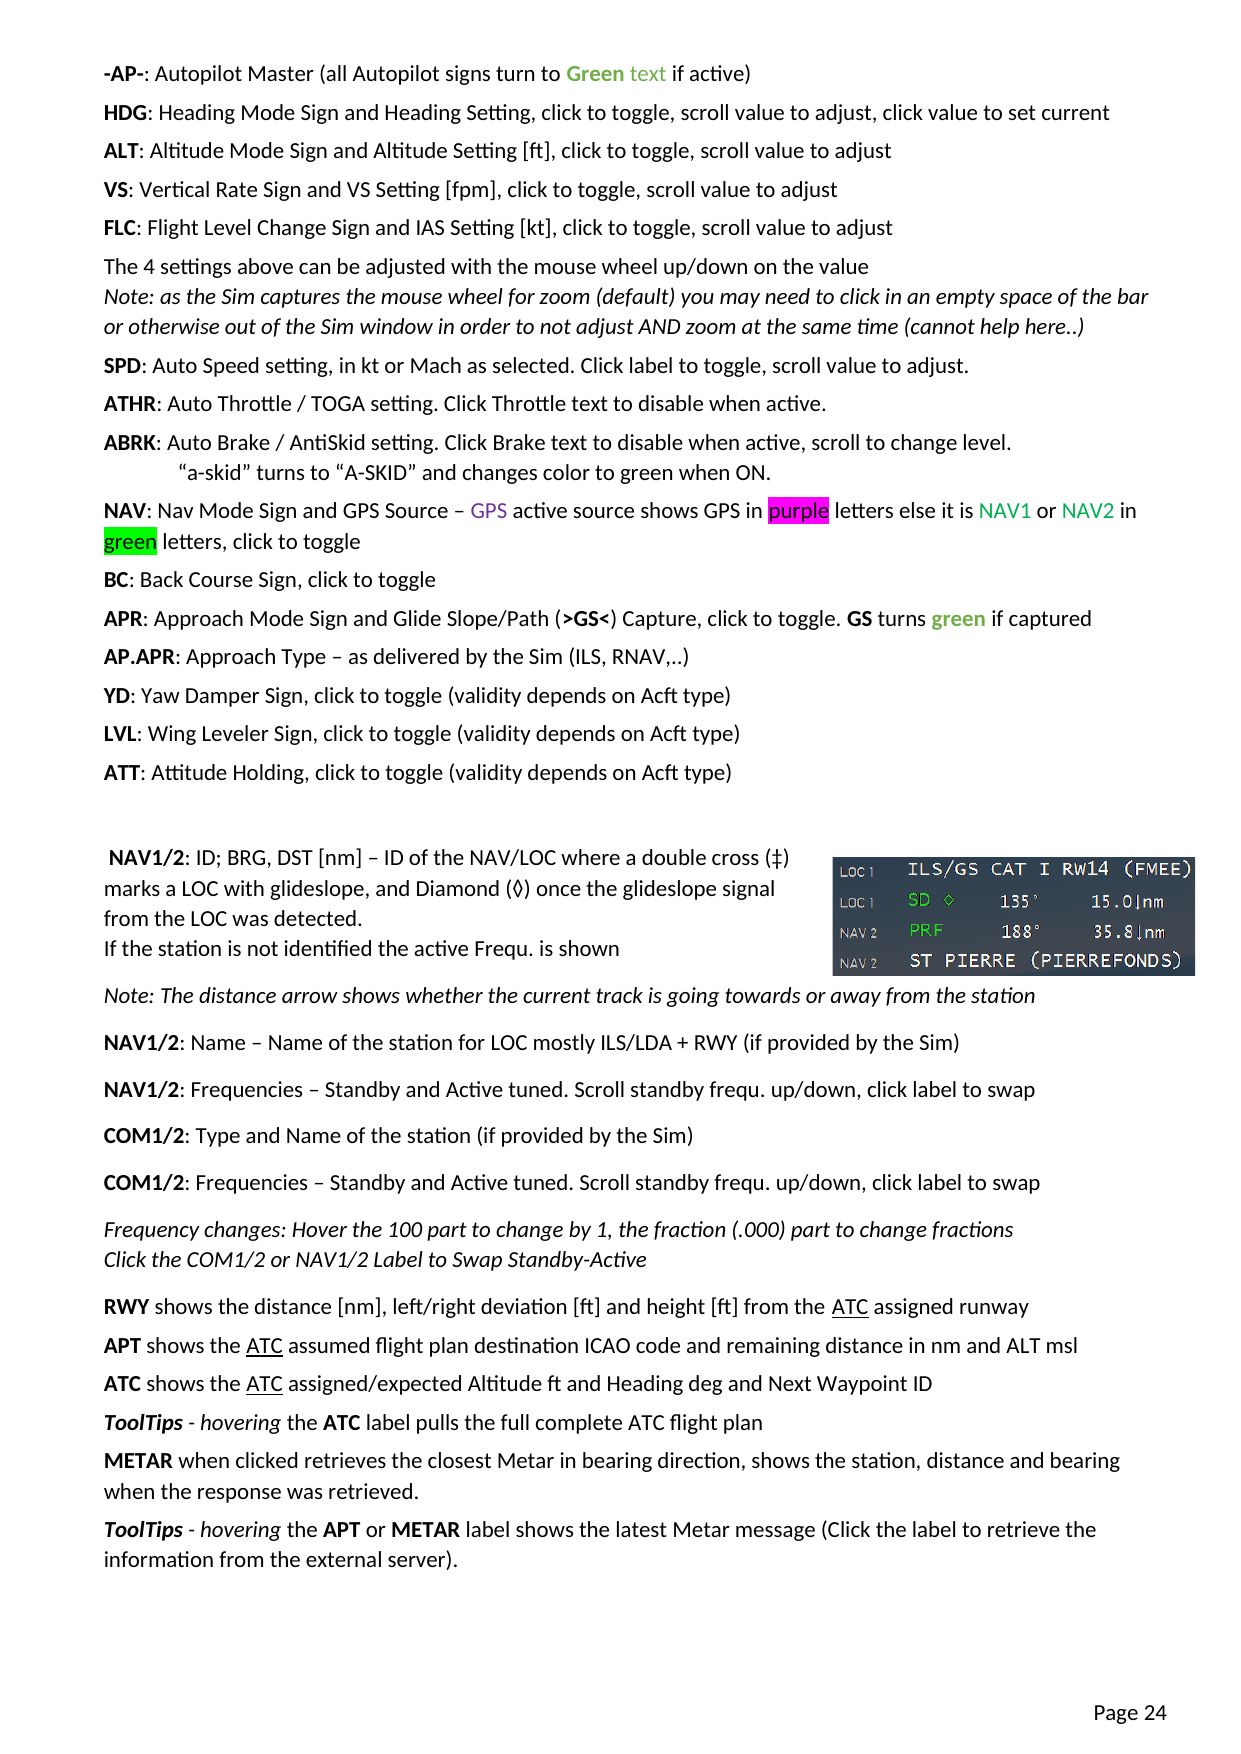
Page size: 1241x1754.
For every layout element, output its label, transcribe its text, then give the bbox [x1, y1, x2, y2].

text VS: Vertical Rate Sign and VS Setting [fpm], click to toggle, scroll value to adjust [103, 175, 1167, 203]
text ABRK: Auto Brake / AntiSkid setting. Click Brake text to disable when active, scroll to change level. “a-skid” turns to “A-SKID” and changes color to green when ON. [103, 428, 1167, 486]
text Note: The distance arrow shows whether the current track is going towards or away from the station [103, 981, 1167, 1009]
text APR: Approach Mode Sign and Glide Slope/Path (>GS<) Capture, click to toggle. GS turns green if captured [103, 604, 1167, 632]
text NAV1/2: Frequencies – Standby and Active tuned. Scroll standby frequ. up/down, click label to swap [103, 1075, 1167, 1103]
text YD: Yaw Damper Sign, click to toggle (validity depends on Acft type) [103, 681, 1167, 709]
text ATHR: Auto Throttle / TOGA setting. Click Throttle text to disable when active. [103, 389, 1167, 417]
text HDG: Heading Mode Sign and Heading Setting, click to toggle, scroll value to adjust, click value to set current [103, 98, 1167, 126]
text APT shows the ATC assumed flight plan destination ICAO code and remaining distance in nm and ALT msl [103, 1331, 1167, 1359]
text -AP-: Autopilot Master (all Autopilot signs turn to Green text if active) [103, 59, 1167, 87]
text ATC shows the ATC assigned/expected Altitude ft and Heading deg and Next Waypoint ID [103, 1369, 1167, 1397]
text NAV: Nav Mode Sign and GPS Source – GPS active source shows GPS in purple letters else it is NAV1 or NAV2 in green letters, click to toggle [103, 497, 1167, 555]
text SPD: Auto Speed setting, in kt or Mach as selected. Click label to toggle, scroll value to adjust. [103, 351, 1167, 379]
text ToolTips - hovering the ATC label pulls the full complete ATC flight plan [103, 1408, 1167, 1436]
text LVL: Wing Leveler Sign, click to toggle (validity depends on Acft type) [103, 719, 1167, 747]
text COM1/2: Frequencies – Standby and Active tuned. Scroll standby frequ. up/down, click label to swap [103, 1168, 1167, 1196]
text BC: Back Course Sign, click to toggle [103, 565, 1167, 593]
picture [832, 857, 1196, 976]
text RWY shows the distance [nm], left/right deviation [ft] and height [ft] from the ATC assigned runway [103, 1292, 1167, 1320]
text NAV1/2: Name – Name of the station for LOC mostly ILS/LDA + RWY (if provided by the Sim) [103, 1028, 1167, 1056]
text FLC: Flight Level Change Sign and IAS Setting [kt], click to toggle, scroll value to adjust [103, 213, 1167, 241]
text COM1/2: Type and Name of the station (if provided by the Sim) [103, 1122, 1167, 1149]
text AP.APR: Approach Type – as delivered by the Sim (ILS, RNAV,..) [103, 642, 1167, 670]
text METAR when clicked retrieves the closest Metar in bearing direction, shows the station, distance and bearing when the response was retrieved. [103, 1447, 1167, 1505]
text The 4 settings above can be adjusted with the mouse wheel up/down on the value Note: as the Sim captures the mouse wheel for zoom (default) you may need to click in an empty space of the bar or otherwise out of the Sim window in order to not adjust AND zoom at the same time (cannot help here..) [103, 252, 1167, 340]
text Frequency changes: Hover the 100 part to change by 1, the fraction (.000) part to change fractions Click the COM1/2 or NAV1/2 Label to Swap Standby-Active [103, 1215, 1167, 1273]
text ToolTips - hovering the APT or METAR label shows the latest Metar message (Click the label to retrieve the information from the external server). [103, 1515, 1167, 1573]
text ALT: Altitude Mode Sign and Altitude Setting [ft], click to toggle, scroll value to adjust [103, 136, 1167, 164]
text ATT: Attitude Holding, click to toggle (validity depends on Acft type) [103, 758, 1167, 786]
